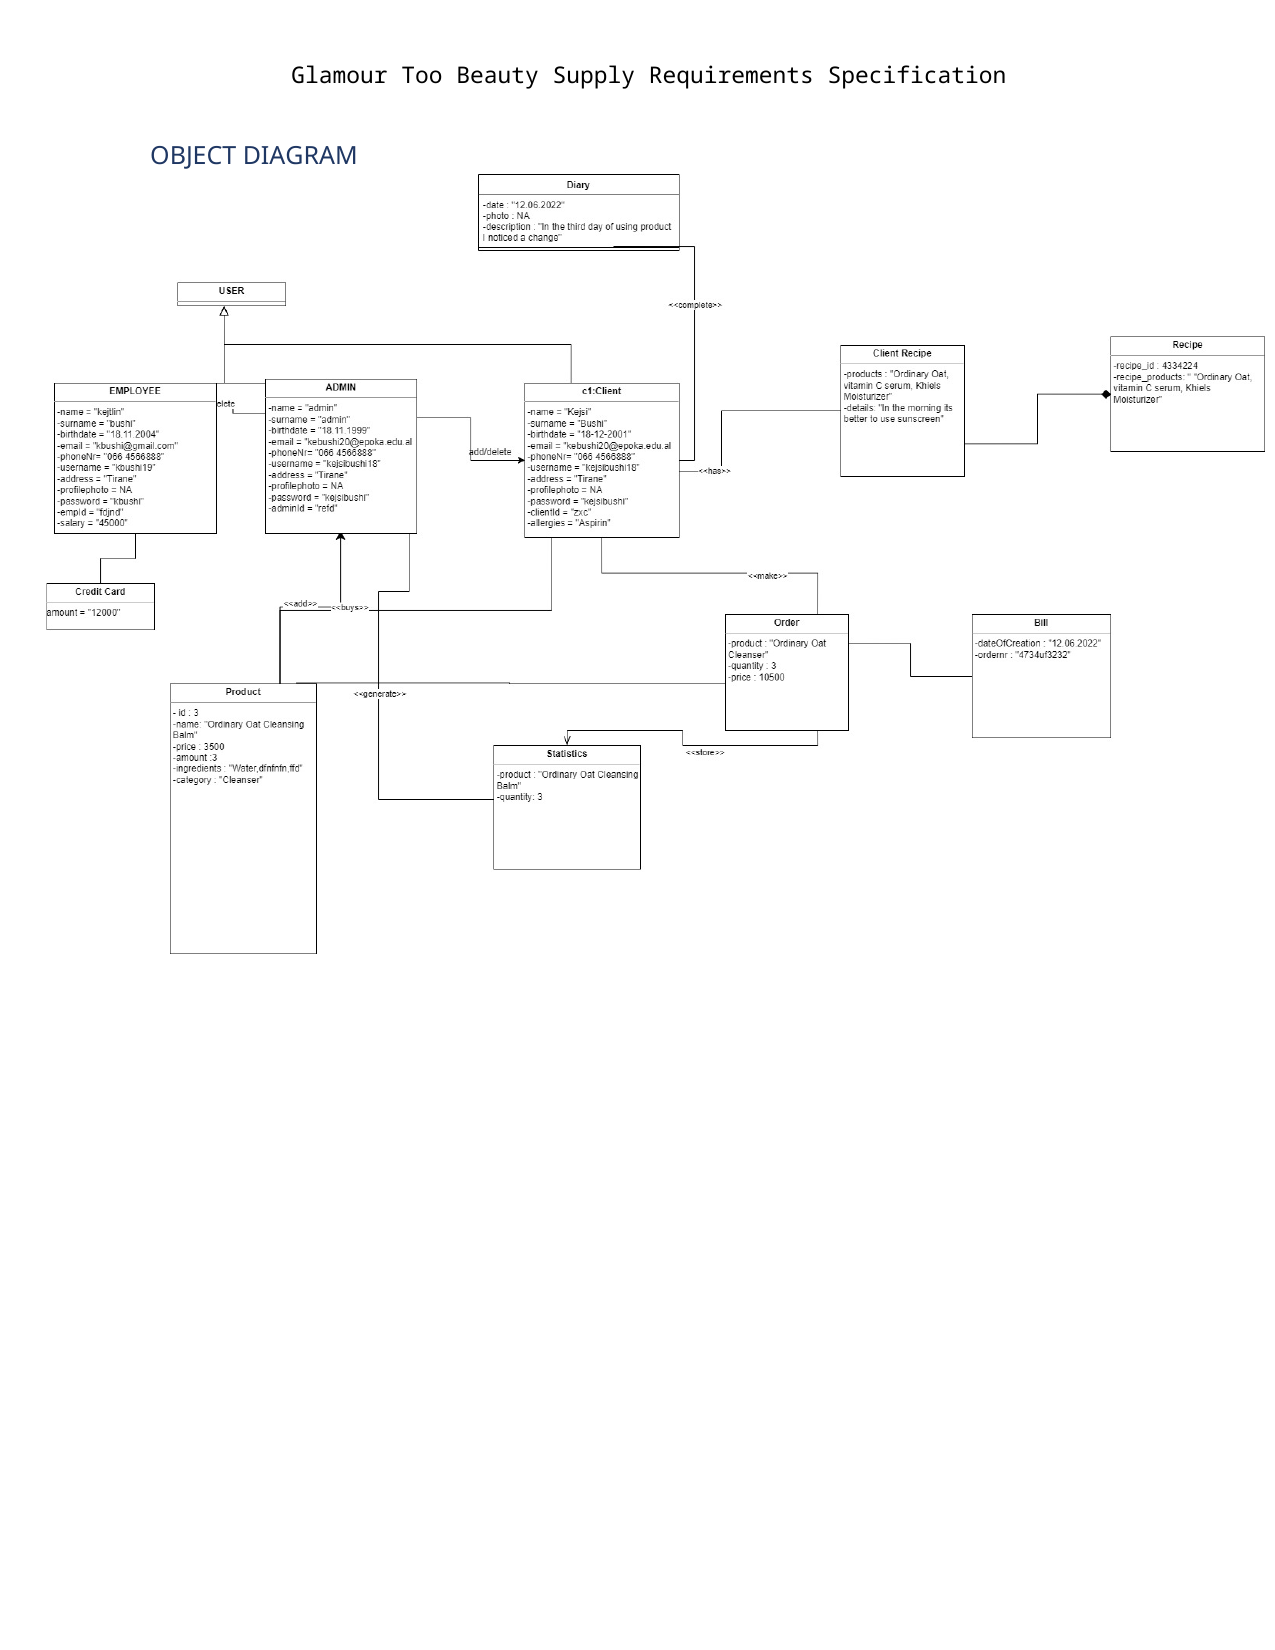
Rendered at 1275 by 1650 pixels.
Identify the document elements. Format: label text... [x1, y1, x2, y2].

subtitle OBJECT DIAGRAM [150, 137, 1240, 172]
picture [46, 174, 1265, 954]
